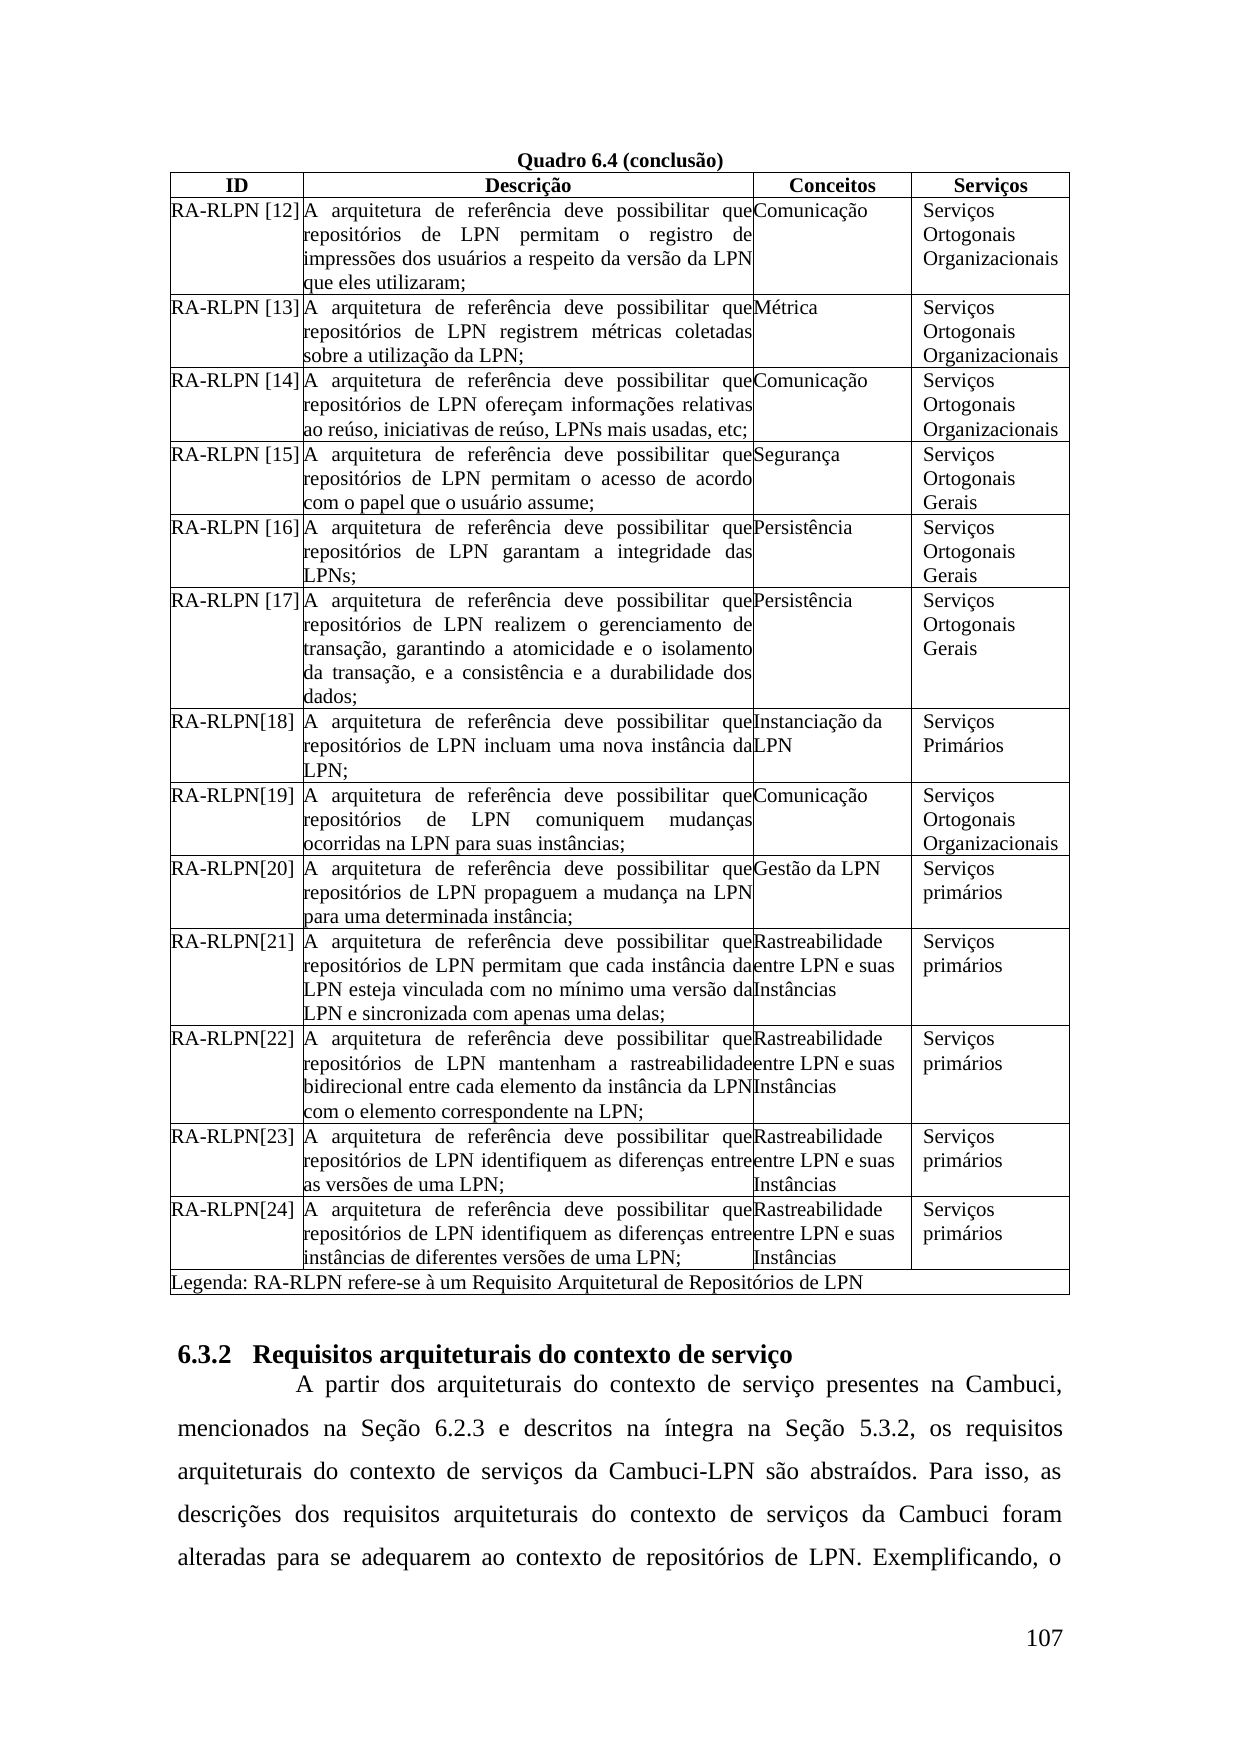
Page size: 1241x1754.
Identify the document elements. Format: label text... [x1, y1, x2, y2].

table_cell Serviços Primários [912, 709, 1069, 782]
table_cell Rastreabilidade entre LPN e suas Instâncias [754, 1026, 911, 1123]
table_cell Gestão da LPN [754, 856, 911, 928]
table_cell Serviços Ortogonais Organizacionais [912, 783, 1069, 855]
table_cell RA-RLPN[23] [171, 1124, 303, 1196]
table_header Conceitos [754, 173, 911, 197]
table_header ID [171, 173, 303, 197]
table_cell RA-RLPN [17] [171, 588, 303, 708]
table_cell A arquitetura de referência deve possibilitar que repositórios de LPN permitam o acesso de acordo com o papel que o usuário assume; [304, 442, 753, 514]
table_cell RA-RLPN [14] [171, 368, 303, 441]
text Quadro 6.4 (conclusão) [177, 148, 1063, 172]
table_cell Serviços primários [912, 1124, 1069, 1196]
table_cell Serviços Ortogonais Gerais [912, 442, 1069, 514]
table_cell RA-RLPN [15] [171, 442, 303, 514]
table_cell RA-RLPN [12] [171, 198, 303, 294]
table_cell A arquitetura de referência deve possibilitar que repositórios de LPN incluam uma nova instância da LPN; [304, 709, 753, 782]
table_cell Rastreabilidade entre LPN e suas Instâncias [754, 1197, 911, 1269]
table_cell A arquitetura de referência deve possibilitar que repositórios de LPN ofereçam informações relativas ao reúso, iniciativas de reúso, LPNs mais usadas, etc; [304, 368, 753, 441]
table_cell Segurança [754, 442, 911, 514]
table_cell Serviços Ortogonais Gerais [912, 515, 1069, 587]
table_cell Serviços primários [912, 856, 1069, 928]
table_cell A arquitetura de referência deve possibilitar que repositórios de LPN comuniquem mudanças ocorridas na LPN para suas instâncias; [304, 783, 753, 855]
table_cell Persistência [754, 515, 911, 587]
table_cell A arquitetura de referência deve possibilitar que repositórios de LPN identifiquem as diferenças entre as versões de uma LPN; [304, 1124, 753, 1196]
table_cell Rastreabilidade entre LPN e suas Instâncias [754, 1124, 911, 1196]
table_cell Serviços Ortogonais Organizacionais [912, 295, 1069, 367]
table_cell Serviços Ortogonais Organizacionais [912, 368, 1069, 441]
table_cell Serviços primários [912, 929, 1069, 1025]
table_cell RA-RLPN[18] [171, 709, 303, 782]
subtitle Requisitos arquiteturais do contexto de serviço [177, 1338, 1063, 1369]
table_cell A arquitetura de referência deve possibilitar que repositórios de LPN registrem métricas coletadas sobre a utilização da LPN; [304, 295, 753, 367]
table_cell Serviços Ortogonais Organizacionais [912, 198, 1069, 294]
table_cell Comunicação [754, 198, 911, 294]
table_cell RA-RLPN[24] [171, 1197, 303, 1269]
table_cell Serviços Ortogonais Gerais [912, 588, 1069, 708]
table_cell A arquitetura de referência deve possibilitar que repositórios de LPN permitam o registro de impressões dos usuários a respeito da versão da LPN que eles utilizaram; [304, 198, 753, 294]
table_cell Métrica [754, 295, 911, 367]
table_cell A arquitetura de referência deve possibilitar que repositórios de LPN propaguem a mudança na LPN para uma determinada instância; [304, 856, 753, 928]
table_cell RA-RLPN [13] [171, 295, 303, 367]
table_cell A arquitetura de referência deve possibilitar que repositórios de LPN identifiquem as diferenças entre instâncias de diferentes versões de uma LPN; [304, 1197, 753, 1269]
table_cell Comunicação [754, 783, 911, 855]
table_cell RA-RLPN[21] [171, 929, 303, 1025]
table_cell A arquitetura de referência deve possibilitar que repositórios de LPN permitam que cada instância da LPN esteja vinculada com no mínimo uma versão da LPN e sincronizada com apenas uma delas; [304, 929, 753, 1025]
table_cell A arquitetura de referência deve possibilitar que repositórios de LPN mantenham a rastreabilidade bidirecional entre cada elemento da instância da LPN com o elemento correspondente na LPN; [304, 1026, 753, 1123]
table_cell Rastreabilidade entre LPN e suas Instâncias [754, 929, 911, 1025]
table_cell RA-RLPN [16] [171, 515, 303, 587]
table_cell Comunicação [754, 368, 911, 441]
table_header Serviços [912, 173, 1069, 197]
table_cell Serviços primários [912, 1026, 1069, 1123]
table_header Descrição [304, 173, 753, 197]
table_cell A arquitetura de referência deve possibilitar que repositórios de LPN garantam a integridade das LPNs; [304, 515, 753, 587]
table_cell Legenda: RA-RLPN refere-se à um Requisito Arquitetural de Repositórios de LPN [171, 1270, 1069, 1294]
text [177, 1369, 1063, 1571]
table_cell RA-RLPN[19] [171, 783, 303, 855]
table_cell RA-RLPN[20] [171, 856, 303, 928]
table_cell RA-RLPN[22] [171, 1026, 303, 1123]
table_cell Instanciação da LPN [754, 709, 911, 782]
table_cell A arquitetura de referência deve possibilitar que repositórios de LPN realizem o gerenciamento de transação, garantindo a atomicidade e o isolamento da transação, e a consistência e a durabilidade dos dados; [304, 588, 753, 708]
table_cell Serviços primários [912, 1197, 1069, 1269]
table_cell Persistência [754, 588, 911, 708]
